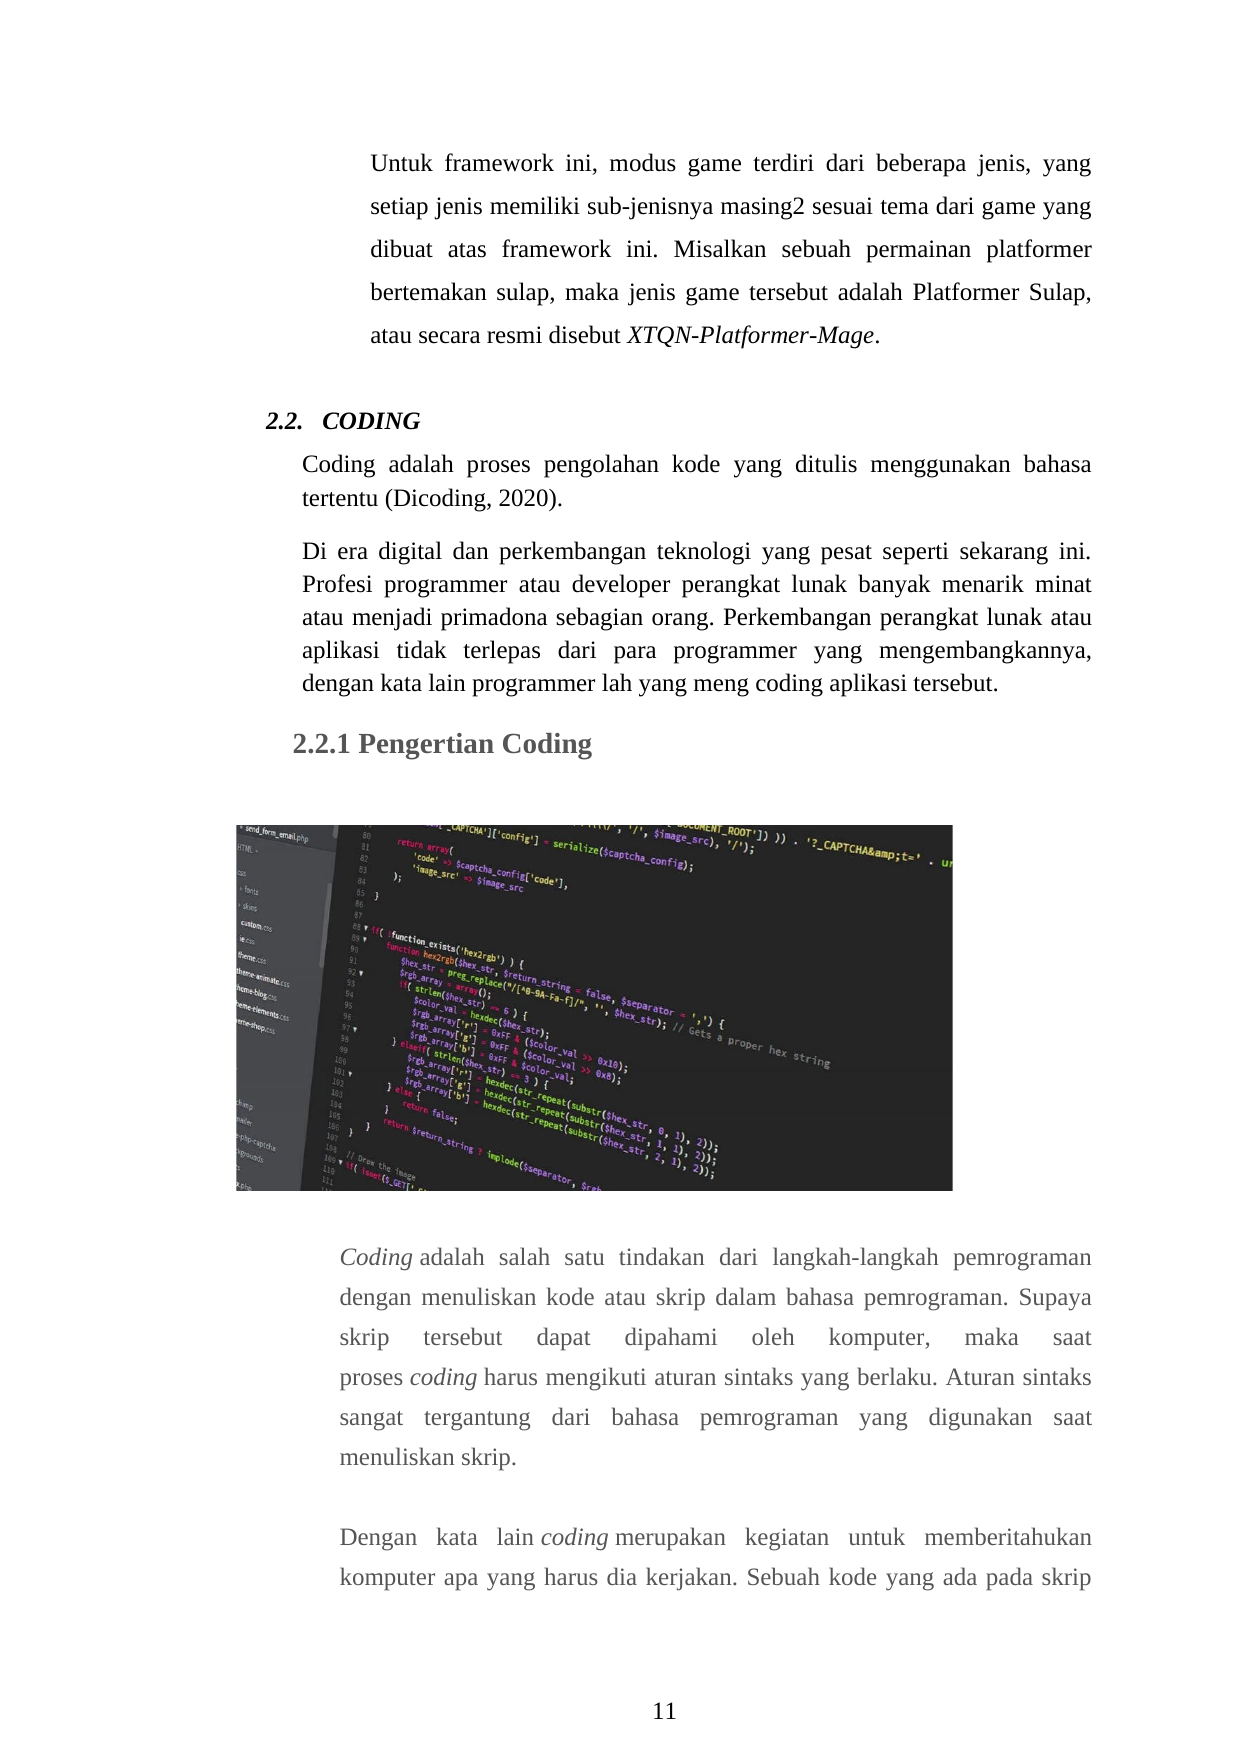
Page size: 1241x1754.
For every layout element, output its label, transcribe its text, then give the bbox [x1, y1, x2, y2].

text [339, 1510, 1092, 1590]
text Coding adalah proses pengolahan kode yang ditulis menggunakan bahasa tertentu . [302, 449, 1092, 511]
text 2.2.1 Pengertian Coding [292, 722, 1092, 760]
text Coding adalah salah satu tindakan dari langkah-langkah pemrograman dengan menuliskan kode atau skrip dalam bahasa pemrograman. Supaya skrip tersebut dapat dipahami oleh komputer, maka saat proses coding harus mengikuti aturan sintaks yang berlaku. Aturan sintaks sangat tergantung dari bahasa pemrograman yang digunakan saat menuliskan skrip. [339, 1230, 1092, 1470]
list Untuk framework ini, modus game terdiri dari beberapa jenis, yang setiap jenis memiliki sub-jenisnya masing2 sesuai tema dari game yang dibuat atas framework ini. Misalkan sebuah permainan platformer bertemakan sulap, maka jenis game tersebut adalah Platformer Sulap, atau secara resmi disebut XTQN-Platformer-Mage. [370, 148, 1092, 349]
subtitle CODING [266, 406, 1092, 435]
picture [236, 825, 953, 1191]
text Di era digital dan perkembangan teknologi yang pesat seperti sekarang ini. Profesi programmer atau developer perangkat lunak banyak menarik minat atau menjadi primadona sebagian orang. Perkembangan perangkat lunak atau aplikasi tidak terlepas dari para programmer yang mengembangkannya, dengan kata lain programmer lah yang meng coding aplikasi tersebut. [302, 536, 1092, 697]
